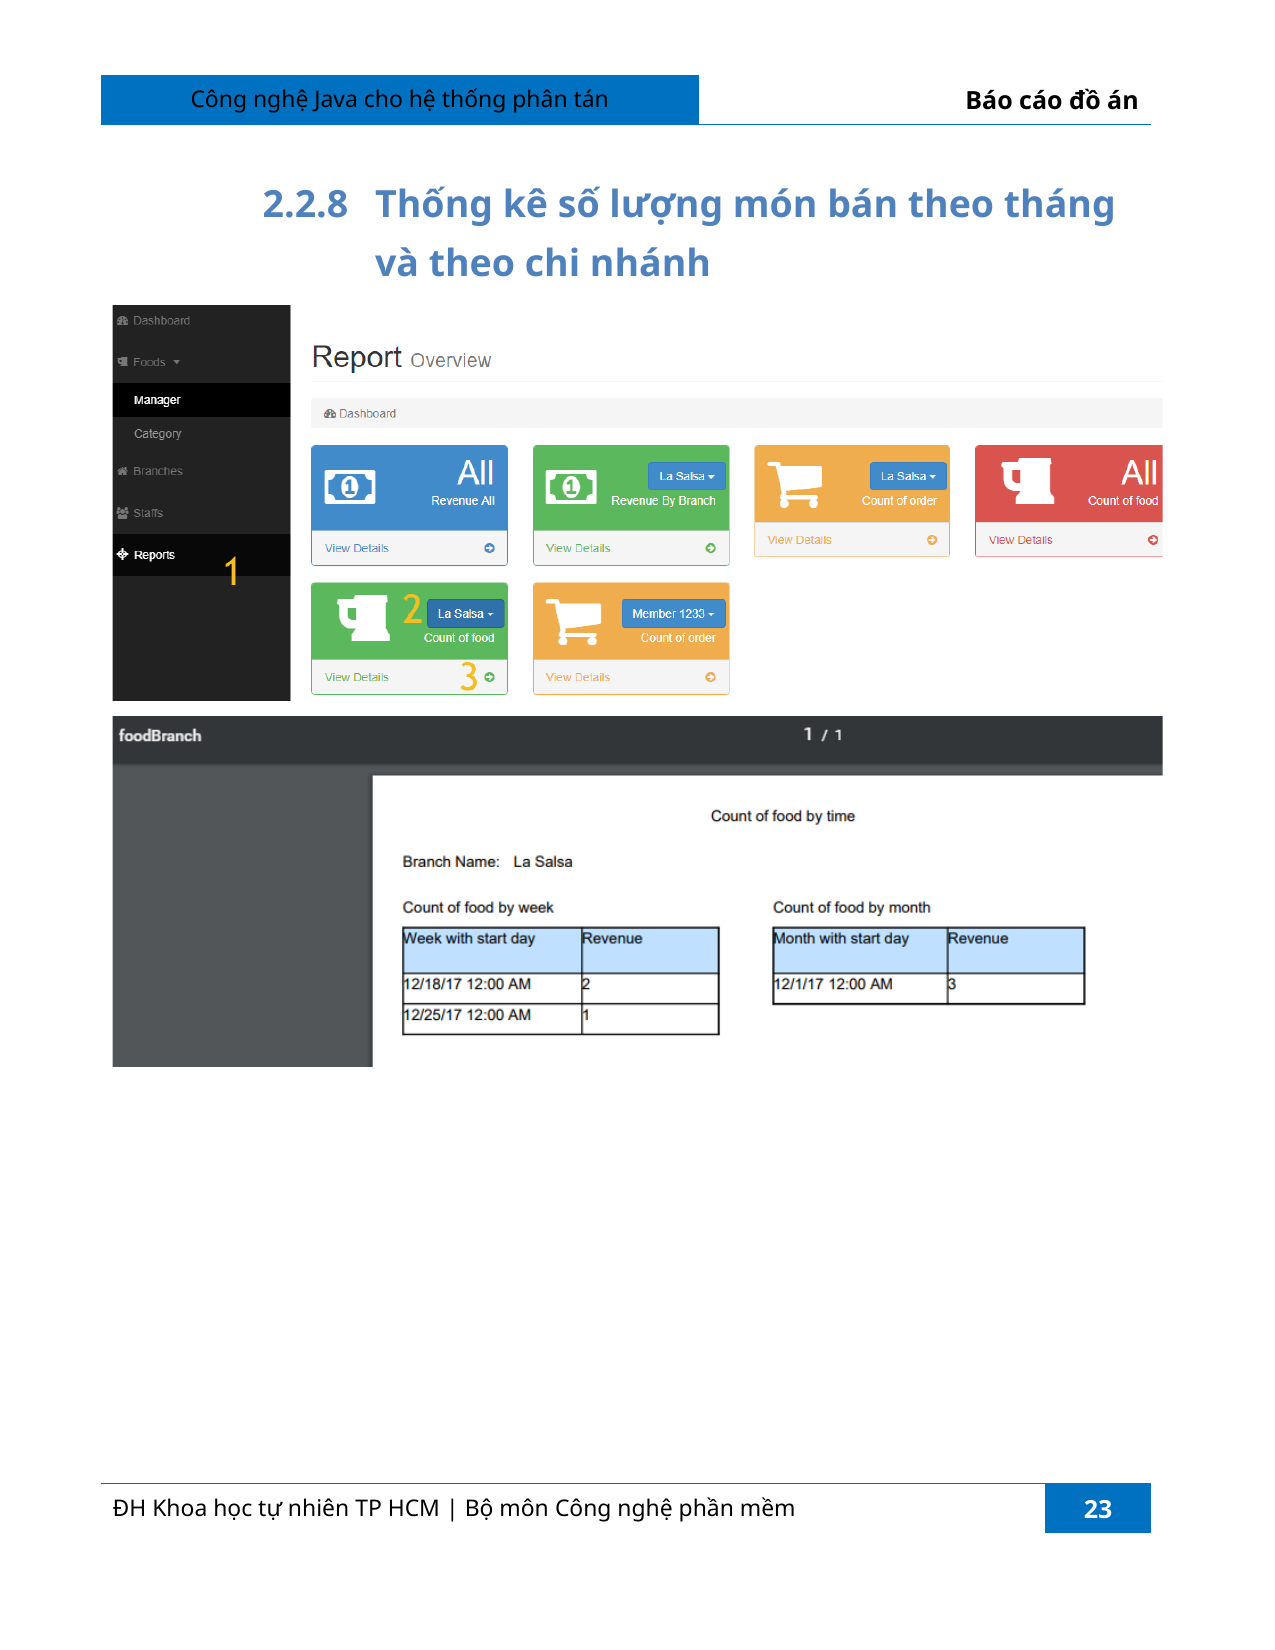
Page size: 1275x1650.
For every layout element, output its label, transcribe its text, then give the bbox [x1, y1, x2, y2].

subtitle Thống kê số lượng món bán theo tháng và theo chi nhánh [262, 177, 1162, 287]
picture [112, 716, 1163, 1067]
picture [112, 305, 1163, 701]
